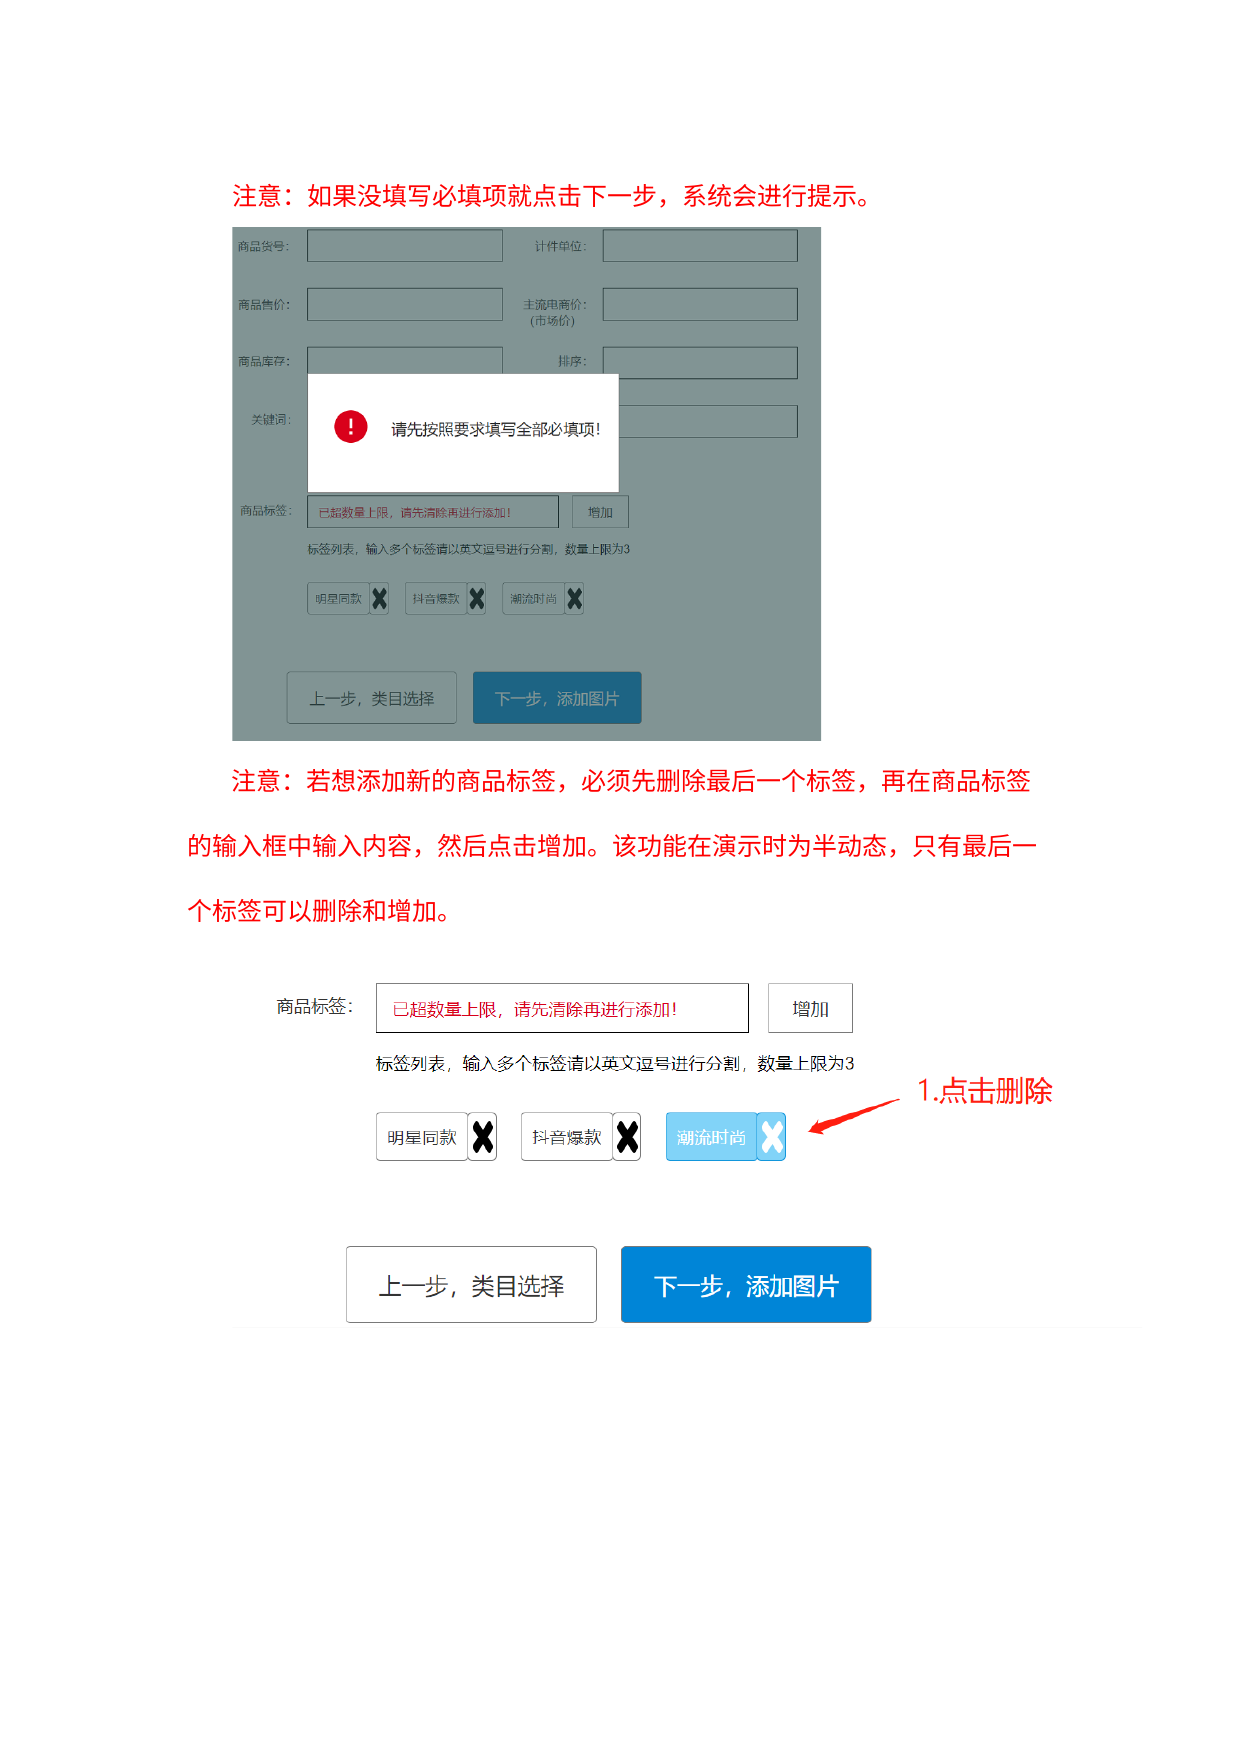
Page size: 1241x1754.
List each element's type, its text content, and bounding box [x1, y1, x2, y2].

picture [232, 227, 822, 741]
list 注意：如果没填写必填项就点击下一步，系统会进行提示。 [232, 162, 1053, 227]
text 注意：若想添加新的商品标签，必须先删除最后一个标签，再在商品标签的输入框中输入内容，然后点击增加。该功能在演示时为半动态，只有最后一个标签可以删除和增加。 [187, 747, 1053, 942]
picture [232, 942, 1143, 1328]
